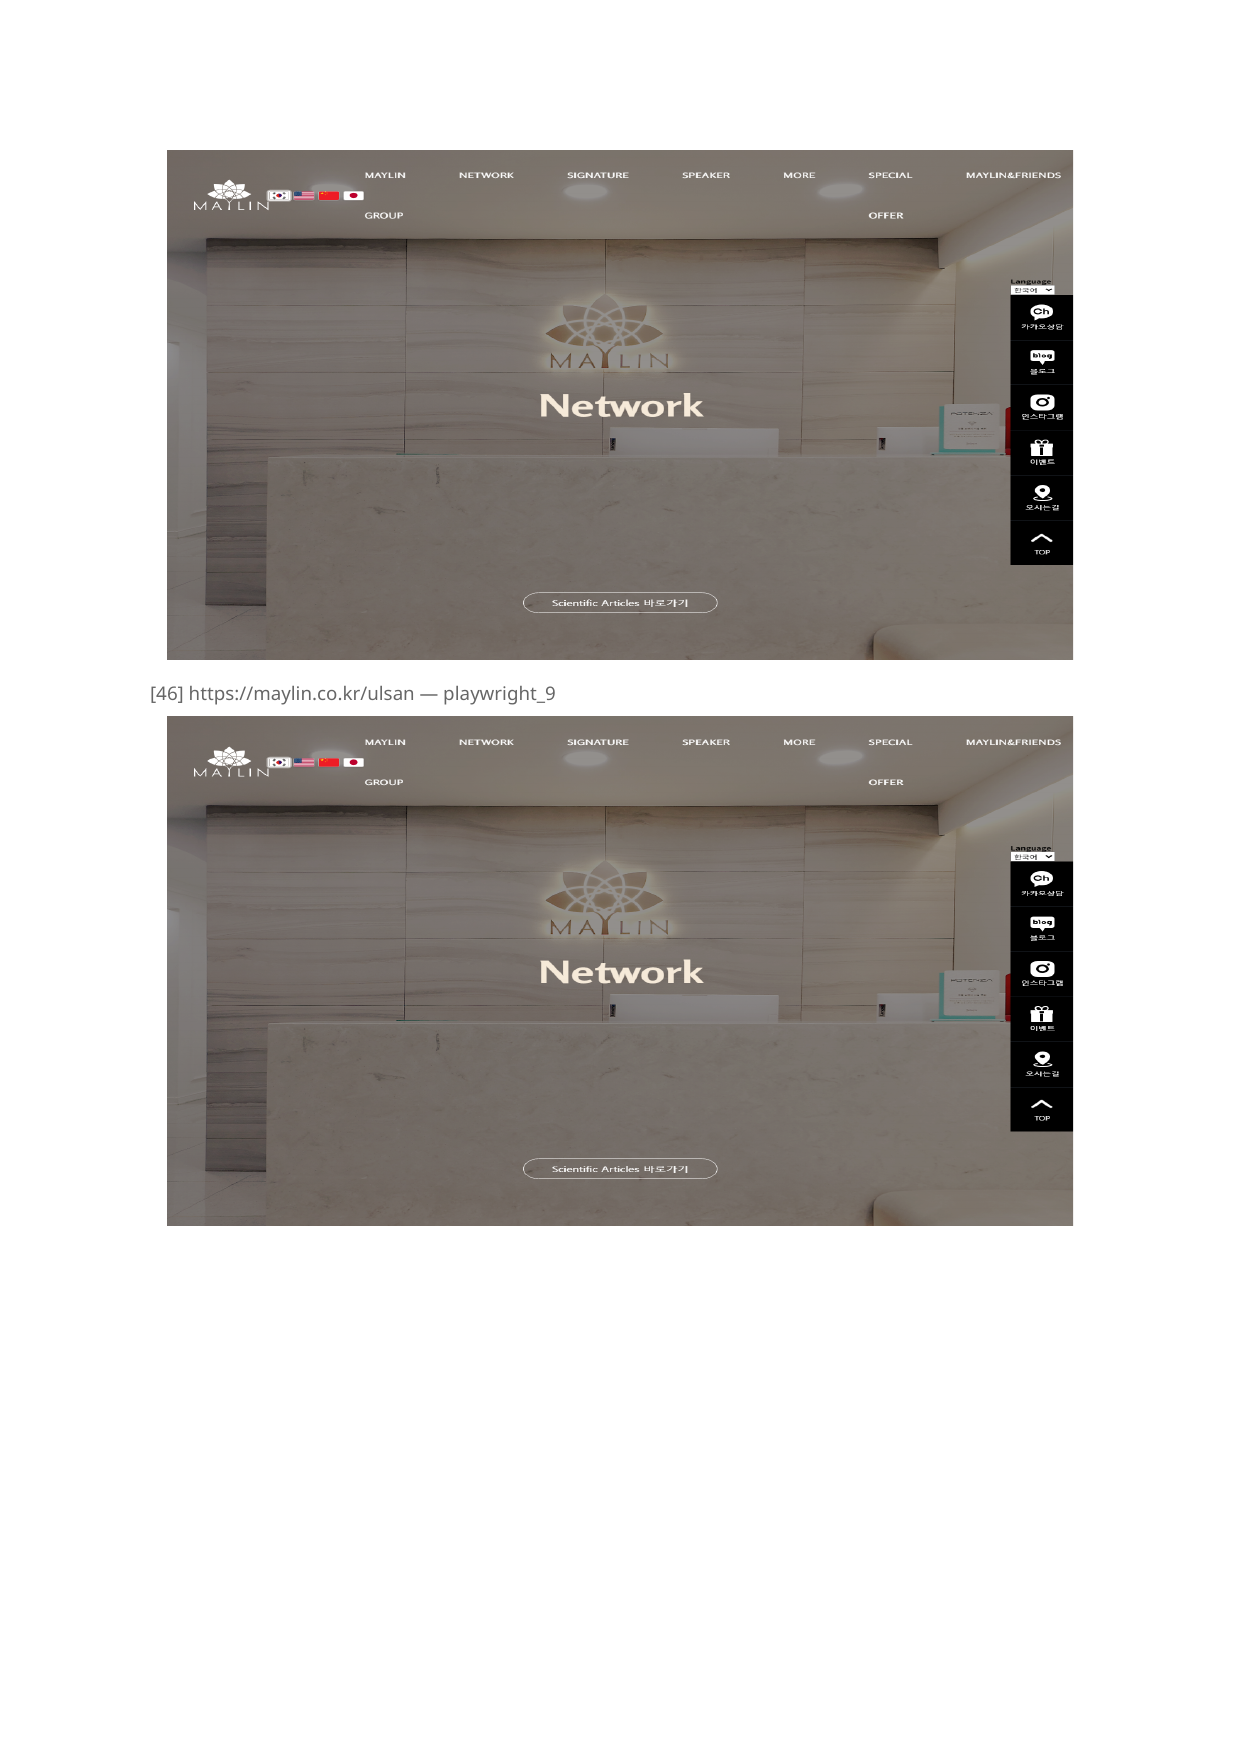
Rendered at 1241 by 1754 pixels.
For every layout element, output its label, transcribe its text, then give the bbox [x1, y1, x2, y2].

picture [167, 150, 1074, 660]
text [46] https://maylin.co.kr/ulsan — playwright_9 [150, 680, 1090, 706]
picture [167, 716, 1074, 1226]
